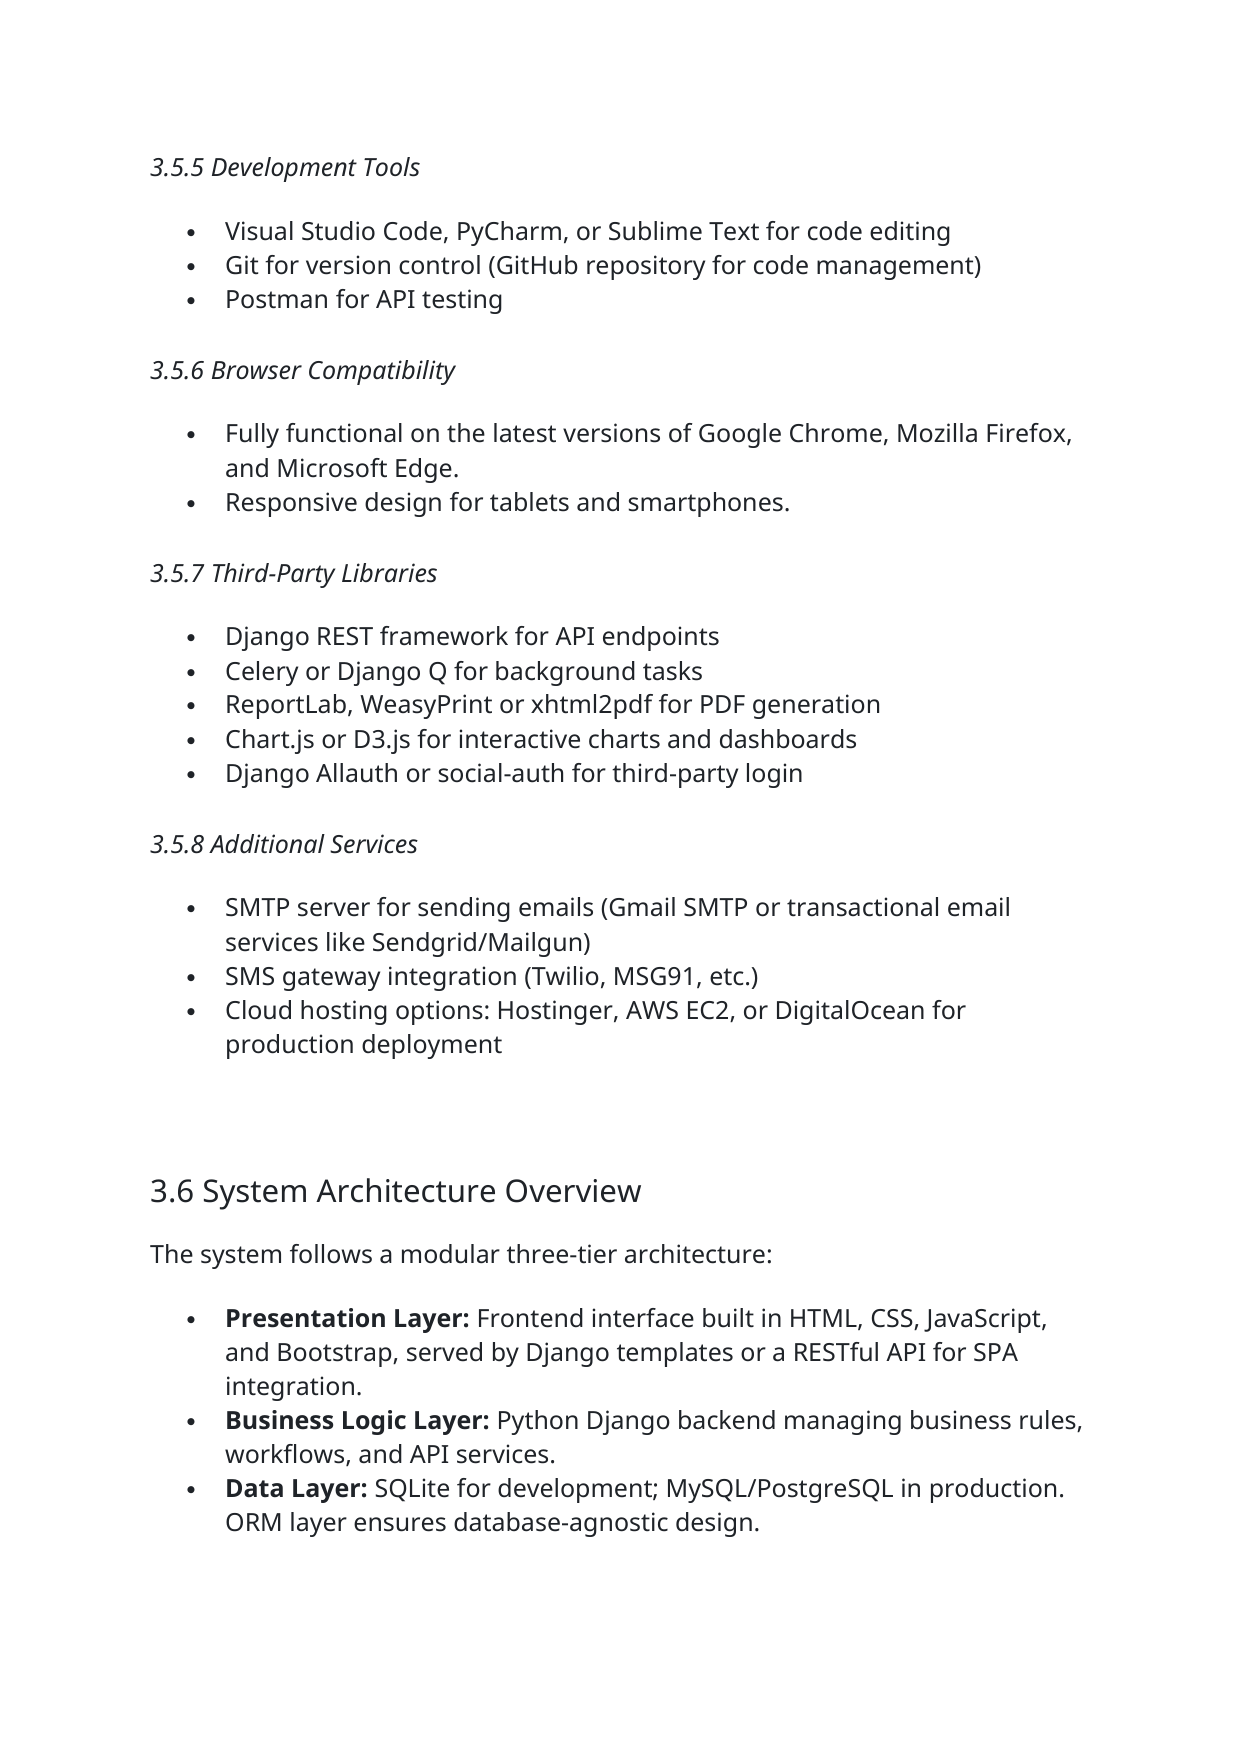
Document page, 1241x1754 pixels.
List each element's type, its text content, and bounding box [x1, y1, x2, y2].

list Celery or Django Q for background tasks [187, 653, 1090, 687]
list Django Allauth or social-auth for third-party login [187, 755, 1090, 789]
list ReportLab, WeasyPrint or xhtml2pdf for PDF generation [187, 687, 1090, 721]
text The system follows a modular three-tier architecture: [150, 1237, 1090, 1271]
list Django REST framework for API endpoints [187, 619, 1090, 653]
list Cloud hosting options: Hostinger, AWS EC2, or DigitalOcean for production deployment [187, 992, 1090, 1060]
list Fully functional on the latest versions of Google Chrome, Mozilla Firefox, and Microsoft Edge. [187, 416, 1090, 484]
subtitle 3.5.8 Additional Services [150, 827, 1090, 861]
list Visual Studio Code, PyCharm, or Sublime Text for code editing [187, 213, 1090, 247]
list Postman for API testing [187, 281, 1090, 315]
list SMTP server for sending emails (Gmail SMTP or transactional email services like Sendgrid/Mailgun) [187, 890, 1090, 958]
subtitle 3.5.7 Third-Party Libraries [150, 556, 1090, 590]
list Presentation Layer: Frontend interface built in HTML, CSS, JavaScript, and Bootstrap, served by Django templates or a RESTful API for SPA integration. [187, 1300, 1090, 1402]
list Business Logic Layer: Python Django backend managing business rules, workflows, and API services. [187, 1402, 1090, 1471]
subtitle 3.6 System Architecture Overview [150, 1169, 1090, 1212]
list Data Layer: SQLite for development; MySQL/PostgreSQL in production. ORM layer ensures database-agnostic design. [187, 1471, 1090, 1539]
subtitle 3.5.6 Browser Compatibility [150, 353, 1090, 387]
list Responsive design for tablets and smartphones. [187, 484, 1090, 518]
list SMS gateway integration (Twilio, MSG91, etc.) [187, 958, 1090, 992]
list Chart.js or D3.js for interactive charts and dashboards [187, 721, 1090, 755]
list Git for version control (GitHub repository for code management) [187, 247, 1090, 281]
subtitle 3.5.5 Development Tools [150, 150, 1090, 184]
